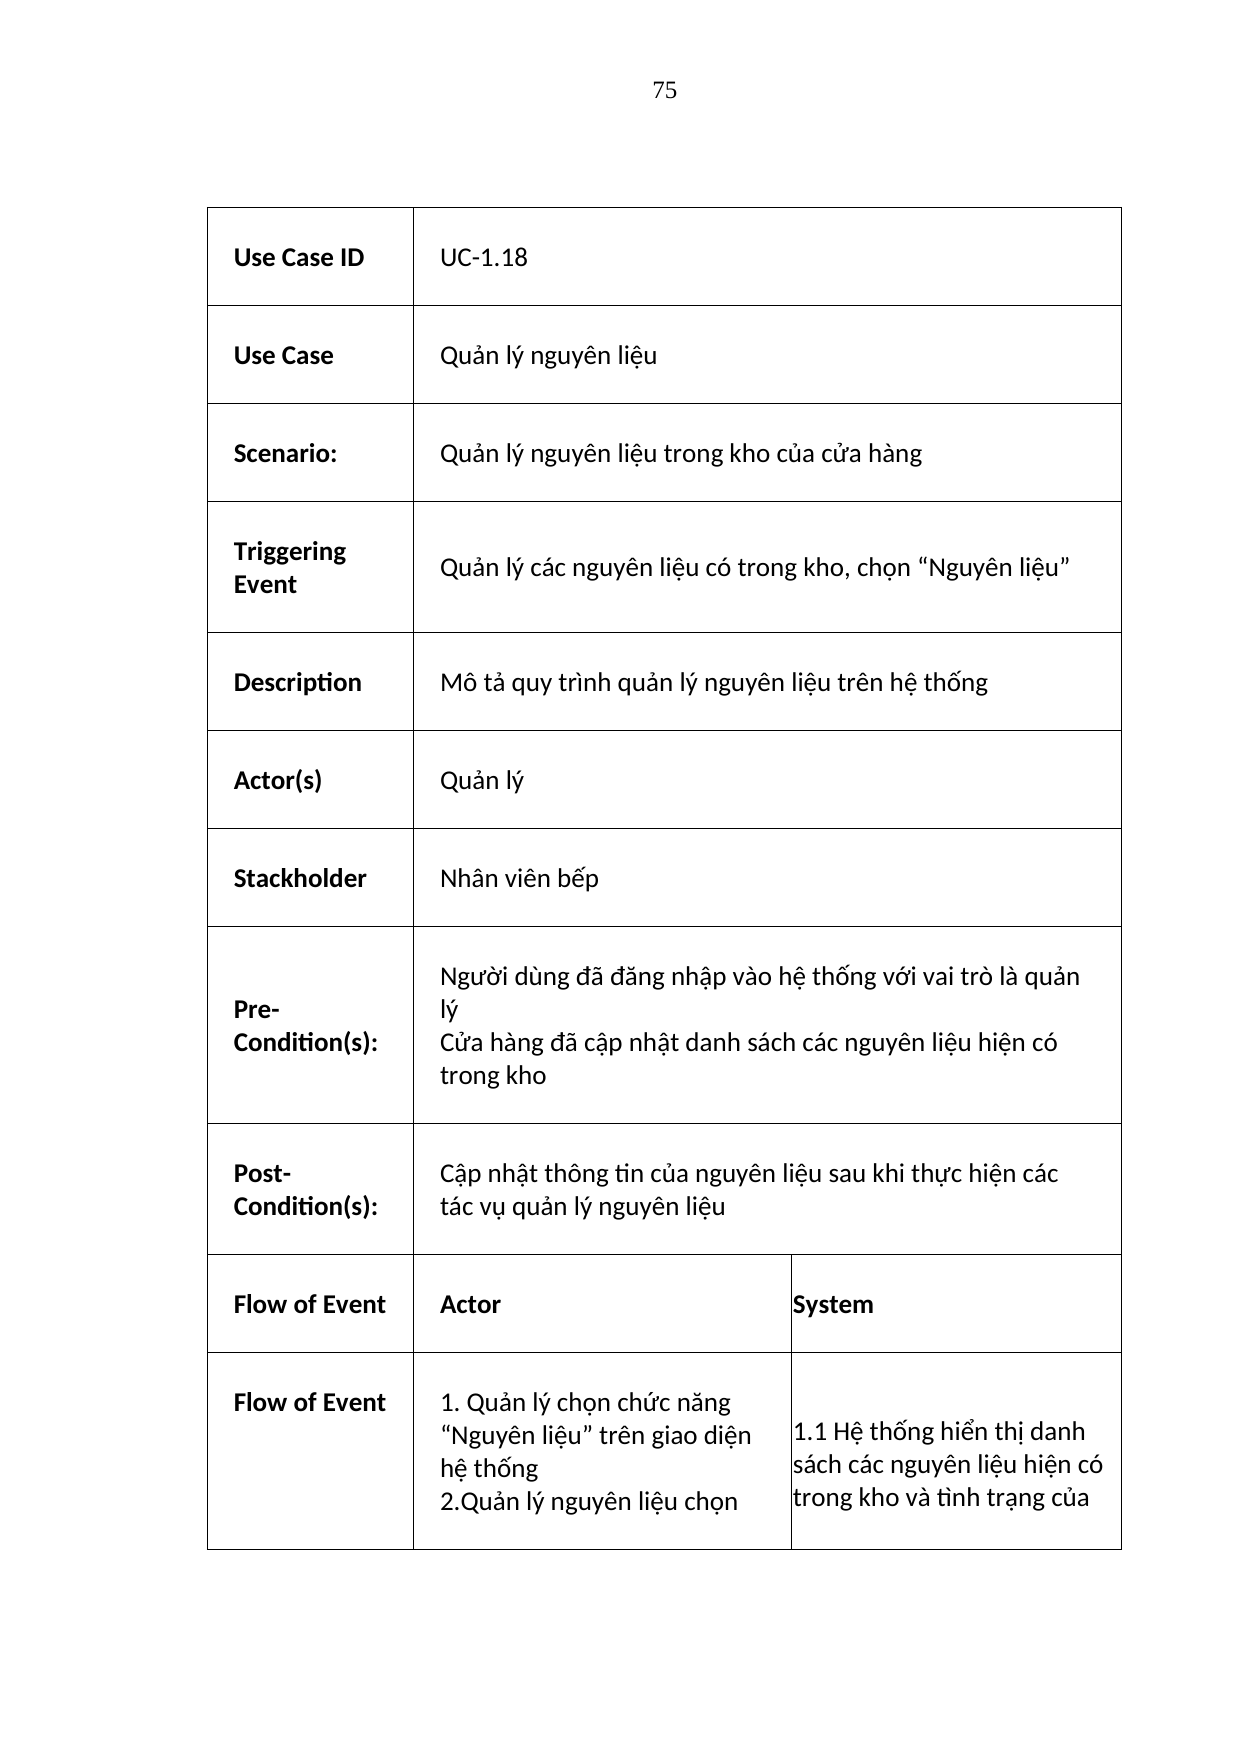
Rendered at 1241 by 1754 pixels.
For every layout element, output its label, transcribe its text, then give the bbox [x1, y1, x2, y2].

table_cell Quản lý [414, 731, 1121, 828]
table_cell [792, 1353, 1121, 1549]
table_cell System [792, 1255, 1121, 1352]
table_cell Use Case [208, 306, 413, 403]
table_cell Quản lý nguyên liệu trong kho của cửa hàng [414, 404, 1121, 501]
table_cell Nhân viên bếp [414, 829, 1121, 926]
table_cell Quản lý các nguyên liệu có trong kho, chọn “Nguyên liệu” [414, 502, 1121, 632]
table_cell Cập nhật thông tin của nguyên liệu sau khi thực hiện các tác vụ quản lý nguyên liệu [414, 1124, 1121, 1254]
table_cell Flow of Event [208, 1255, 413, 1352]
table_cell Người dùng đã đăng nhập vào hệ thống với vai trò là quản lý Cửa hàng đã cập nhật danh sách các nguyên liệu hiện có trong kho [414, 927, 1121, 1123]
table_cell Actor(s) [208, 731, 413, 828]
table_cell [414, 1353, 791, 1549]
table_cell Stackholder [208, 829, 413, 926]
table_cell Actor [414, 1255, 791, 1352]
table_cell Pre-Condition(s): [208, 927, 413, 1123]
table_header UC-1.18 [414, 208, 1121, 305]
table_cell Scenario: [208, 404, 413, 501]
table_cell Post-Condition(s): [208, 1124, 413, 1254]
table_cell Triggering Event [208, 502, 413, 632]
table_header Use Case ID [208, 208, 413, 305]
table_cell Flow of Event [208, 1353, 413, 1549]
table_cell Mô tả quy trình quản lý nguyên liệu trên hệ thống [414, 633, 1121, 730]
table_cell Quản lý nguyên liệu [414, 306, 1121, 403]
table_cell Description [208, 633, 413, 730]
